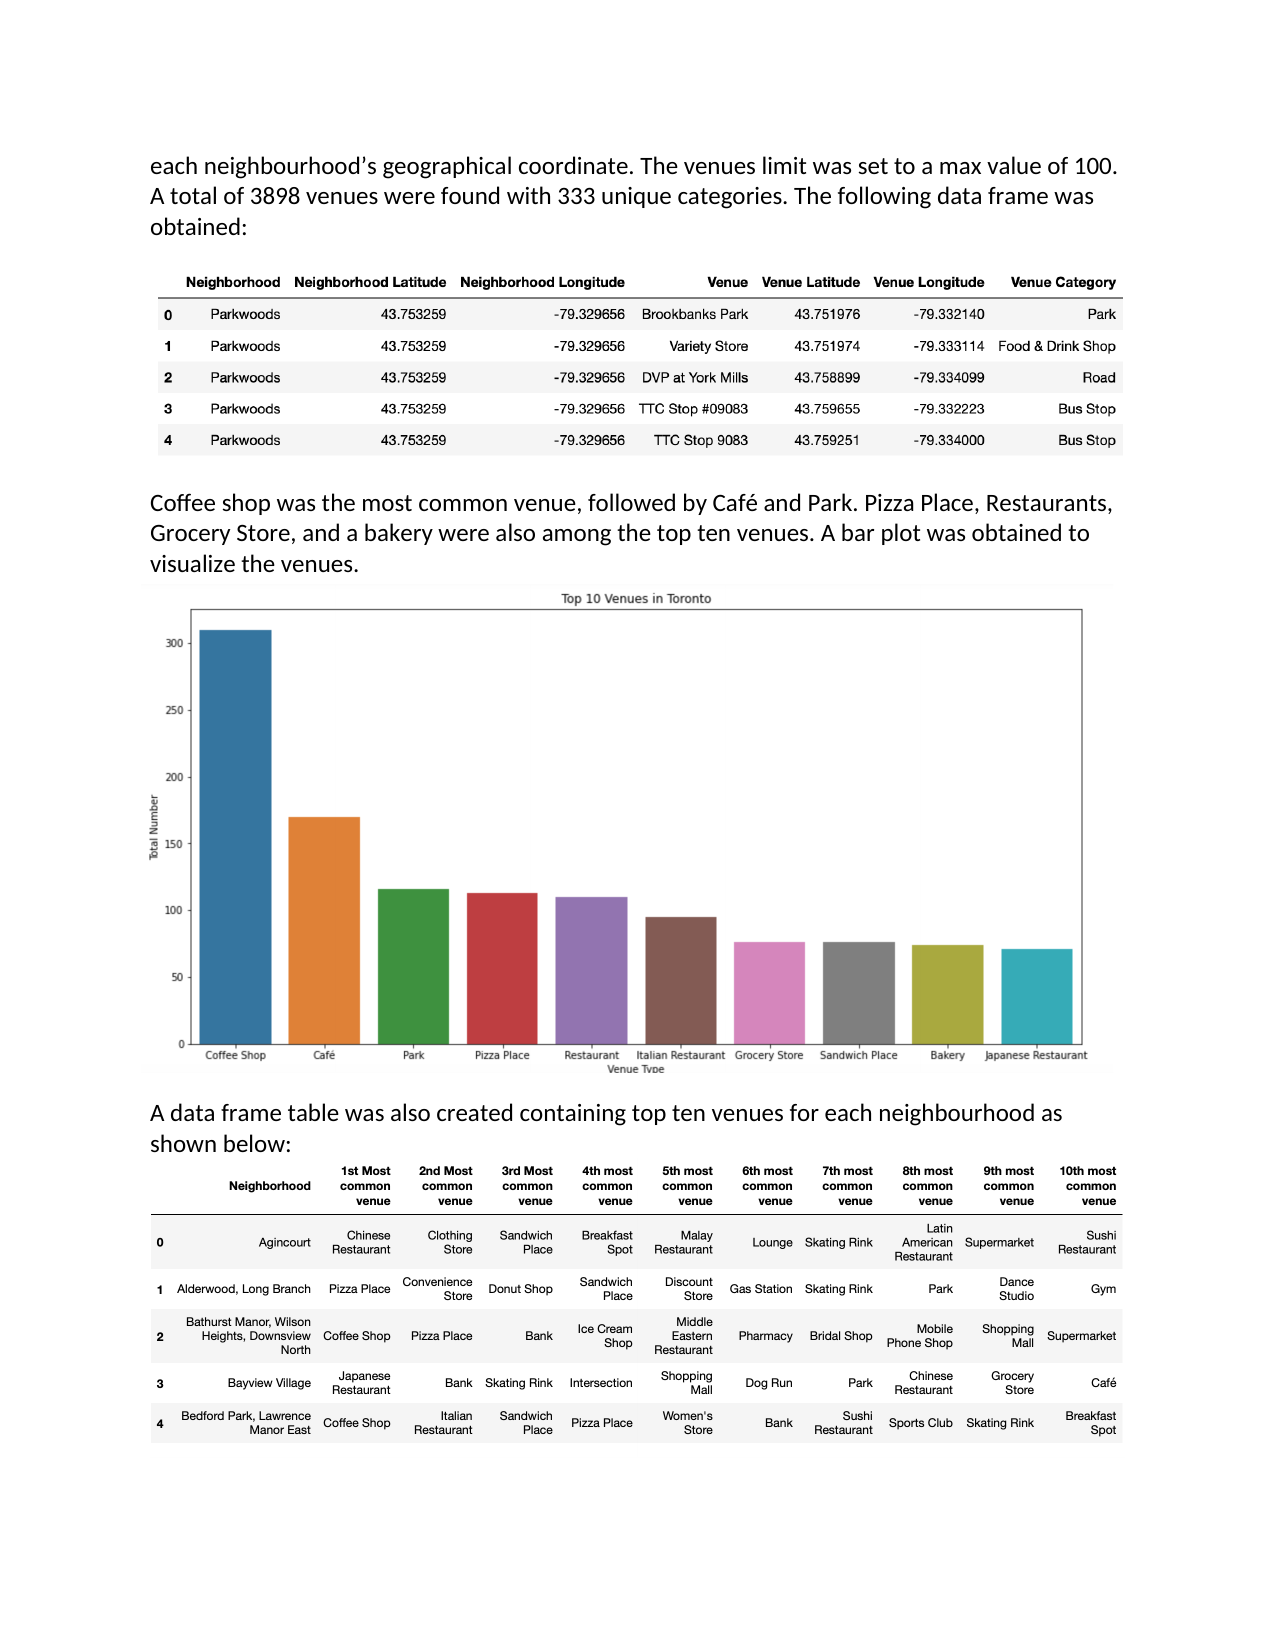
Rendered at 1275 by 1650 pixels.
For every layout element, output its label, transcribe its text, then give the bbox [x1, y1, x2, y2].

picture [150, 1158, 1125, 1458]
text Folium map in Python was used to visualize the neighbourhoods superimposed on the Toronto city. The longitude and latitude values of each Postal Code were used to create markers. Foursquare API was then used to acquire the venues locations within an 800-meter radius from each neighbourhood’s geographical coordinate. The venues limit was set to a max value of 100. A total of 3898 venues were found with 333 unique categories. The following data frame was obtained: [150, 150, 1125, 242]
text Coffee shop was the most common venue, followed by Café and Park. Pizza Place, Restaurants, Grocery Store, and a bakery were also among the top ten venues. A bar plot was obtained to visualize the venues. [150, 487, 1125, 578]
picture [150, 272, 1125, 457]
picture [140, 584, 1112, 1072]
